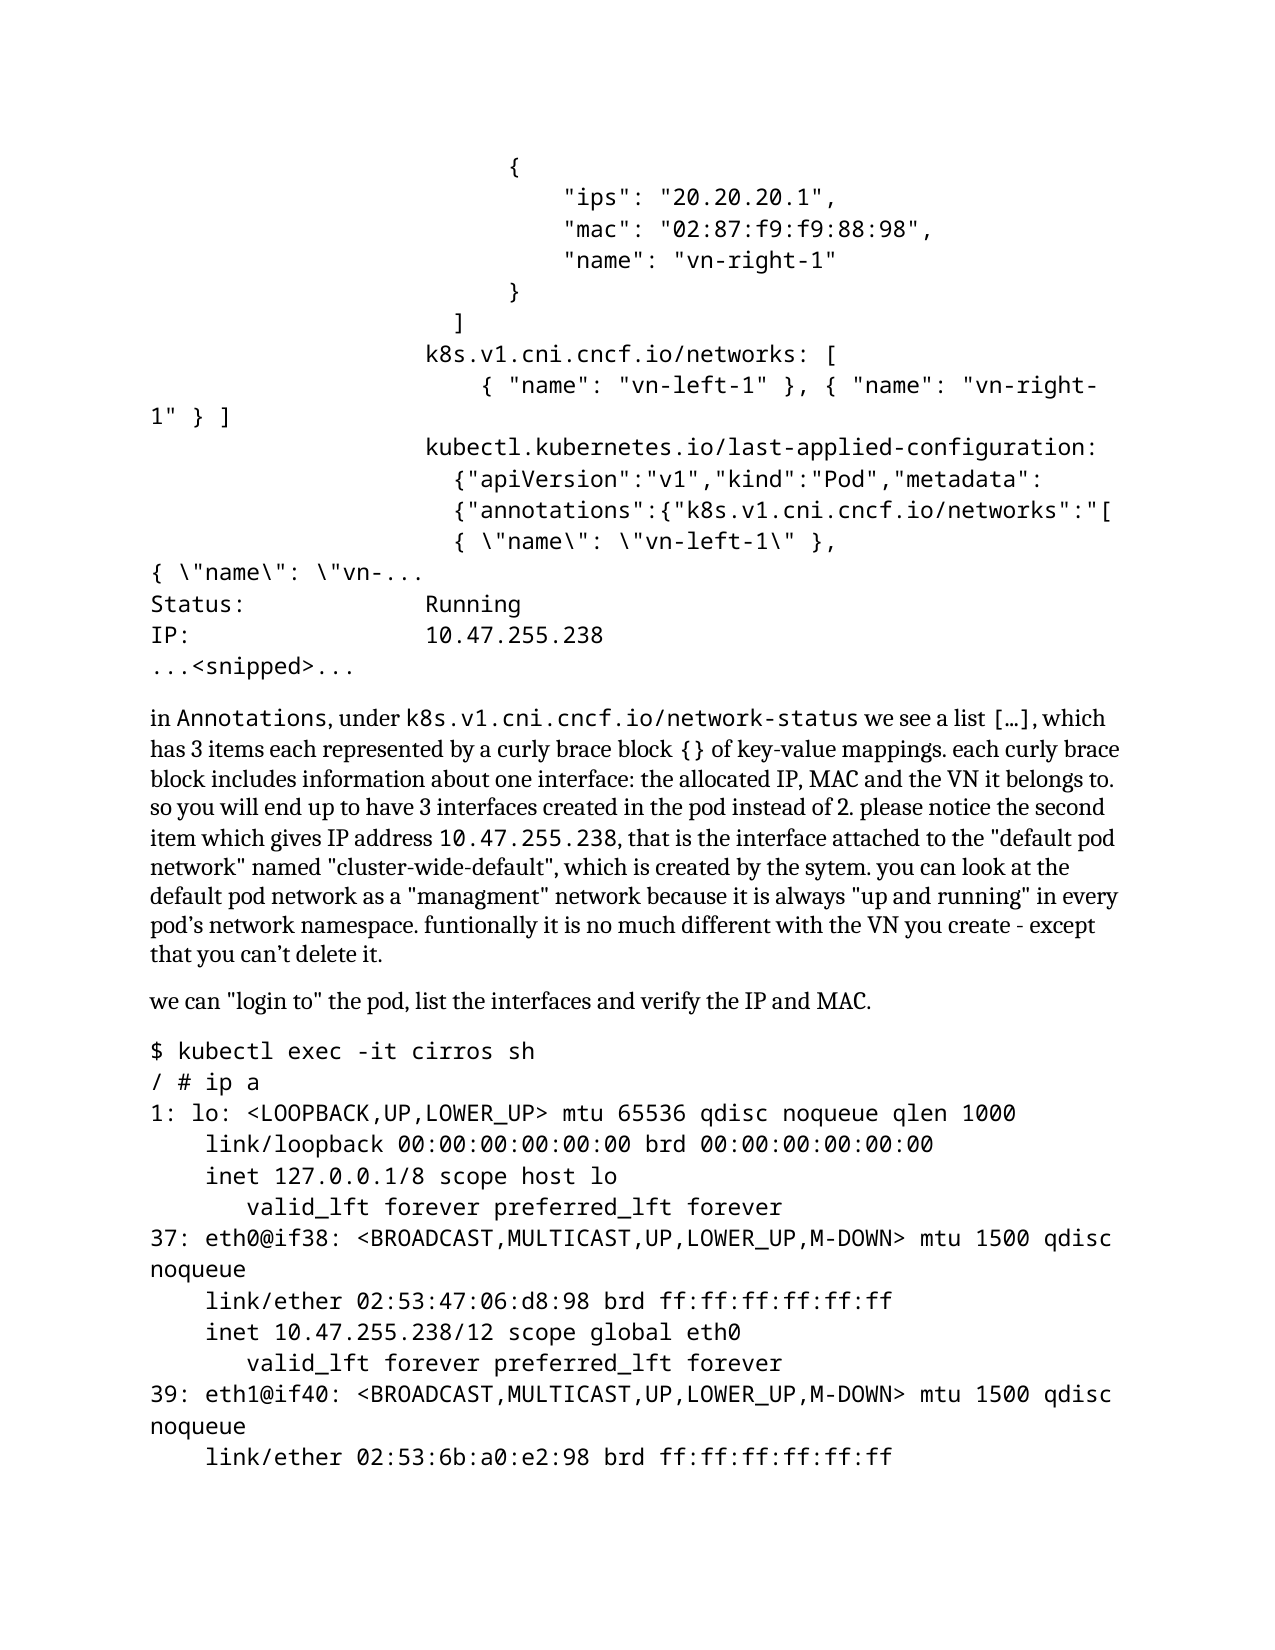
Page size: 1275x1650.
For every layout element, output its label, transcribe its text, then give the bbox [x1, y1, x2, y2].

text we can "login to" the pod, list the interfaces and verify the IP and MAC. [150, 987, 1125, 1016]
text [150, 1034, 1125, 1472]
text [150, 150, 1125, 681]
text in Annotations, under k8s.v1.cni.cncf.io/network-status we see a list […​], which has 3 items each represented by a curly brace block {} of key-value mappings. each curly brace block includes information about one interface: the allocated IP, MAC and the VN it belongs to. so you will end up to have 3 interfaces created in the pod instead of 2. please notice the second item which gives IP address 10.47.255.238, that is the interface attached to the "default pod network" named "cluster-wide-default", which is created by the sytem. you can look at the default pod network as a "managment" network because it is always "up and running" in every pod’s network namespace. funtionally it is no much different with the VN you create - except that you can’t delete it. [150, 702, 1125, 968]
